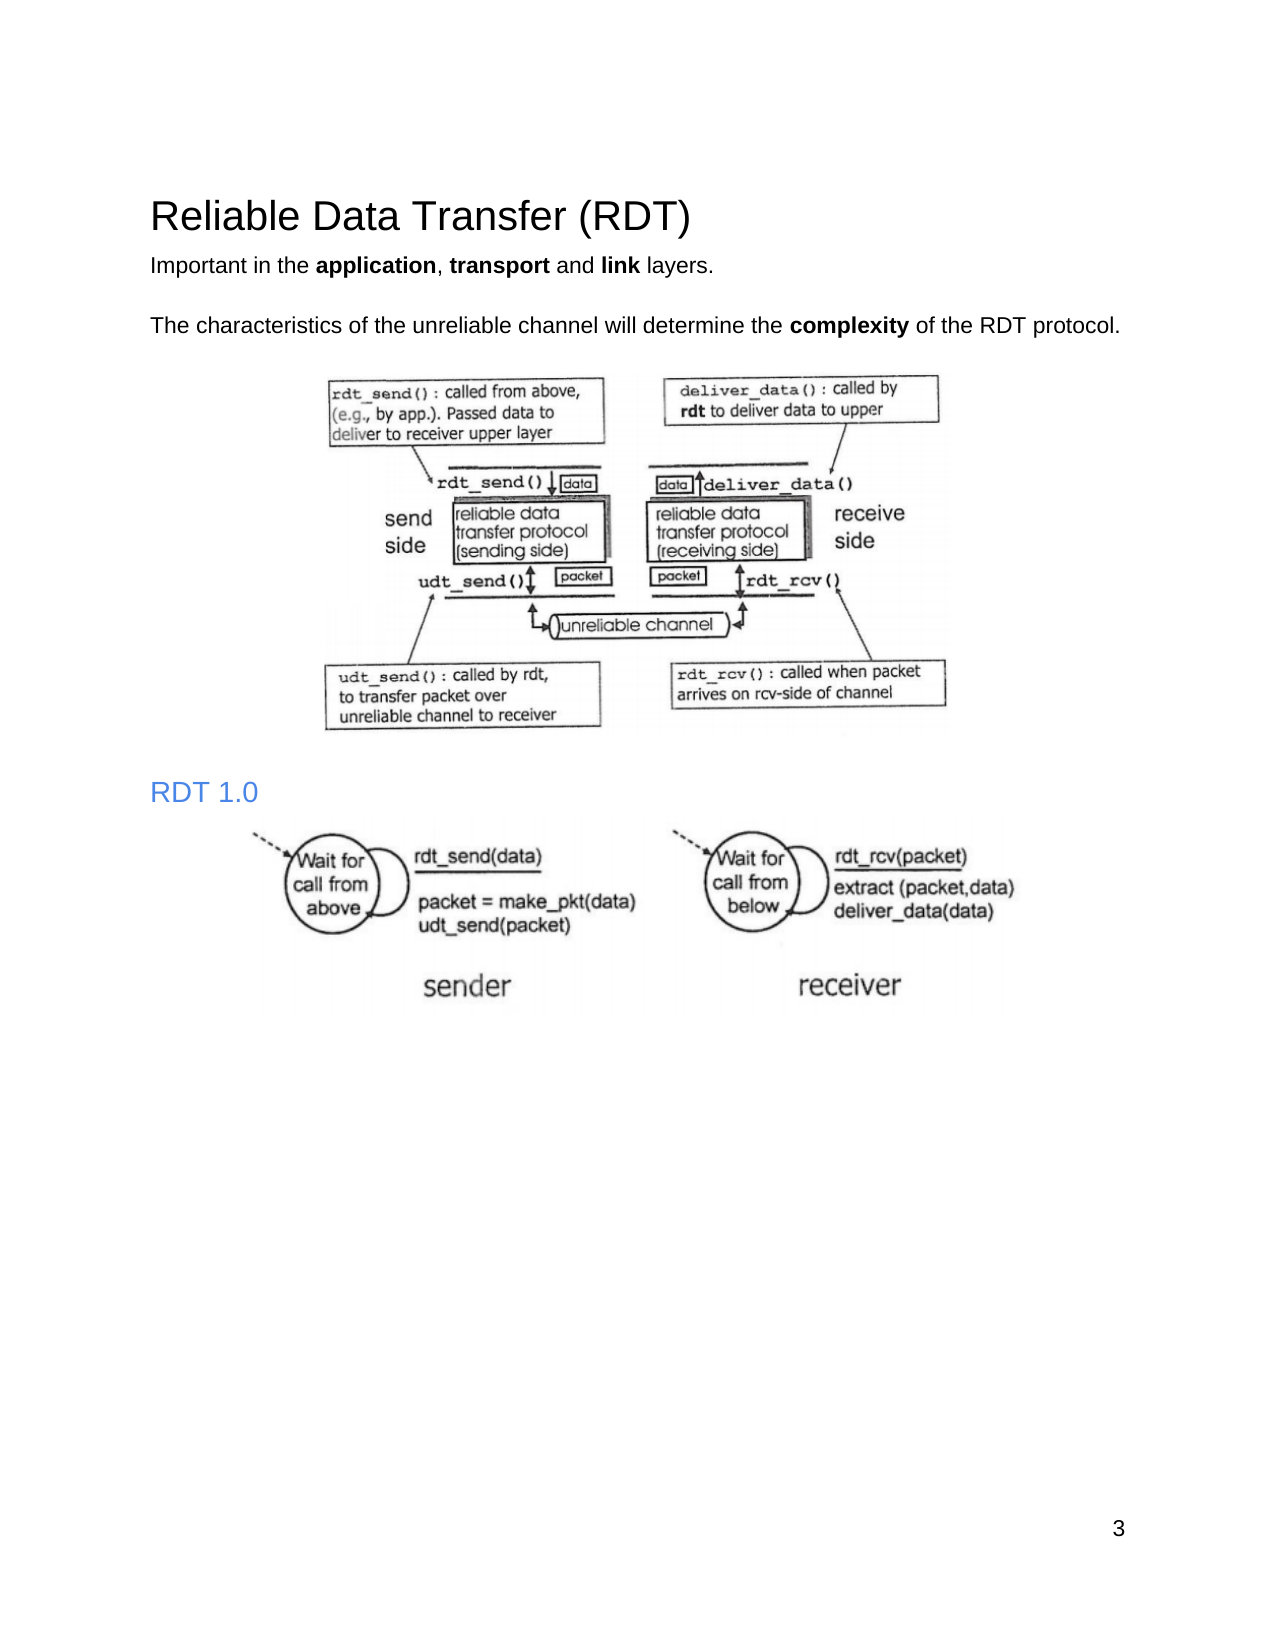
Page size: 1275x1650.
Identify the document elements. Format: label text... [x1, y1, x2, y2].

subtitle Reliable Data Transfer (RDT) [150, 192, 1125, 239]
subtitle RDT 1.0 [150, 775, 1125, 808]
picture [323, 372, 952, 738]
picture [243, 816, 1032, 1017]
text The characteristics of the unreliable channel will determine the complexity of the RDT protocol. [150, 312, 1125, 339]
text Important in the application, transport and link layers. [150, 252, 1125, 278]
